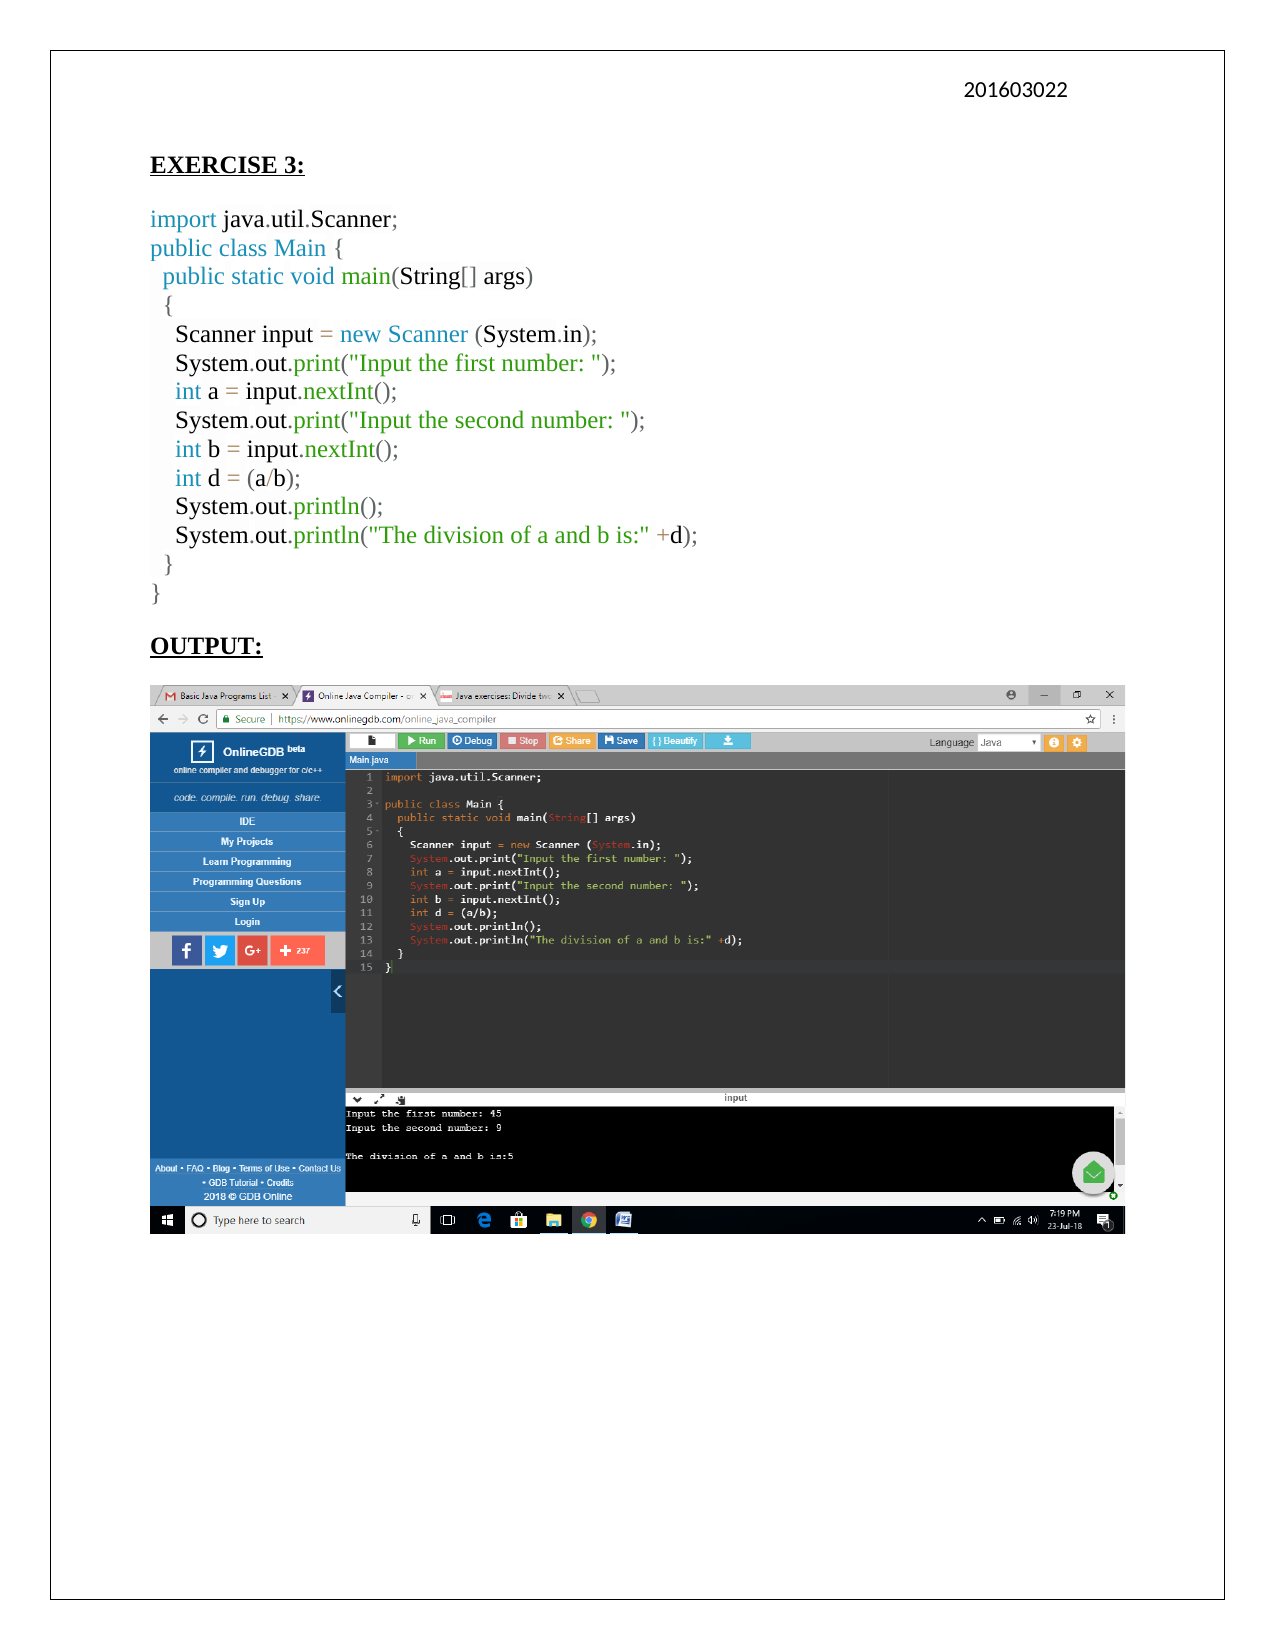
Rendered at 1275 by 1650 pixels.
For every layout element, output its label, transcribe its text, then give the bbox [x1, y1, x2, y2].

text public class Main { [219, 233, 267, 261]
text Scanner input = new Scanner (System.in); [582, 319, 1125, 348]
text public class Main { [333, 233, 1125, 261]
picture [150, 685, 1125, 1234]
text int a = input.nextInt(); [297, 376, 1125, 405]
text System.out.println(); [287, 491, 1125, 520]
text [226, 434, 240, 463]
text int d = (a/b); [286, 463, 1125, 491]
text } [150, 578, 1125, 606]
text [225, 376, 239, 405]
text import java.util.Scanner; [150, 204, 217, 233]
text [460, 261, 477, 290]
text public class Main { [273, 233, 326, 261]
text public static void main(String[] args) [525, 261, 1125, 290]
text System.out.println("The division of a and b is:" +d); [287, 520, 650, 549]
text public class Main { [150, 233, 213, 261]
text EXERCISE 3: [150, 150, 1125, 179]
text { [162, 290, 1125, 319]
text } [162, 549, 1125, 578]
text import java.util.Scanner; [391, 204, 1125, 233]
text OUTPUT: [150, 631, 1125, 660]
text int b = input.nextInt(); [298, 434, 1125, 463]
text System.out.println("The division of a and b is:" +d); [682, 520, 1125, 549]
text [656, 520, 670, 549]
text System.out.print("Input the first number: "); [287, 348, 1125, 376]
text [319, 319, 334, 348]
text System.out.print("Input the second number: "); [287, 405, 1125, 434]
